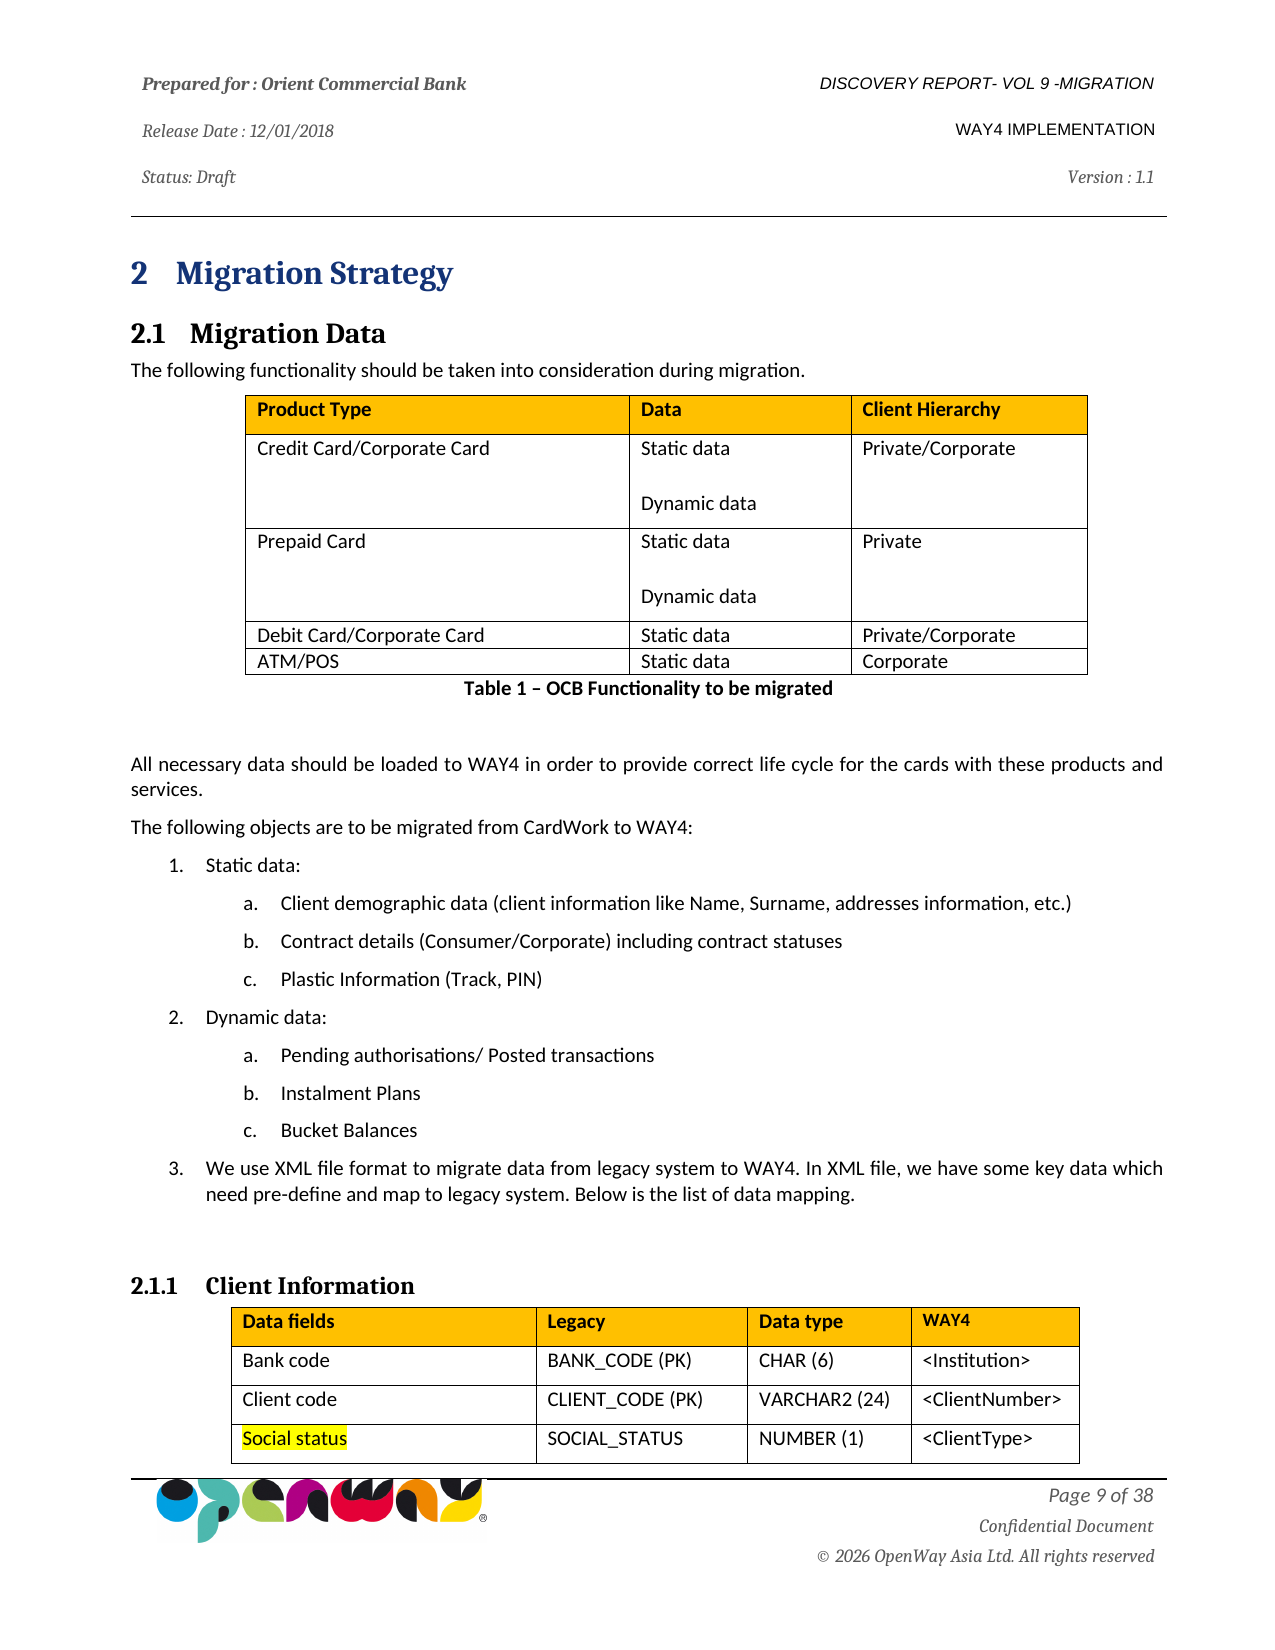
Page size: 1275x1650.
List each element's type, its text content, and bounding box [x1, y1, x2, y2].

table_cell BANK_CODE (PK) [537, 1347, 747, 1385]
table_cell Private/Corporate [852, 435, 1087, 528]
table_cell Bank code [232, 1347, 536, 1385]
list Client demographic data (client information like Name, Surname, addresses information, etc.) [243, 890, 1167, 916]
table_header Data type [748, 1308, 911, 1346]
list Pending authorisations/ Posted transactions [243, 1042, 1167, 1067]
list Contract details (Consumer/Corporate) including contract statuses [243, 928, 1167, 953]
table_cell Private/Corporate [852, 622, 1087, 648]
list Dynamic data: [168, 1004, 1167, 1029]
table_cell Static data [630, 622, 851, 648]
table_cell Social status (khách hàng cá nhân hay doanh nghiệp) [232, 1425, 536, 1463]
table_header Data [630, 396, 851, 434]
table_header Client Hierarchy [852, 396, 1087, 434]
table_cell Prepaid Card [246, 529, 629, 621]
table_cell Corporate [852, 649, 1087, 674]
table_header Product Type [246, 396, 629, 434]
table_cell <ClientType> [912, 1425, 1079, 1463]
table_cell Client code [232, 1386, 536, 1424]
table_cell Static data Dynamic data [630, 529, 851, 621]
list Instalment Plans [243, 1080, 1167, 1105]
text Table 1 – OCB Functionality to be migrated [131, 675, 1167, 701]
table_cell Private [852, 529, 1087, 621]
table_cell Static data [630, 649, 851, 674]
table_header Legacy [537, 1308, 747, 1346]
list We use XML file format to migrate data from legacy system to WAY4. In XML file, we have some key data which need pre-define and map to legacy system. Below is the list of data mapping. [168, 1156, 1167, 1206]
table_header Data fields [232, 1308, 536, 1346]
table_cell CLIENT_CODE (PK) [537, 1386, 747, 1424]
list Bucket Balances [243, 1118, 1167, 1143]
list Static data: [168, 852, 1167, 878]
table_cell <ClientNumber> [912, 1386, 1079, 1424]
table_cell CHAR (6) [748, 1347, 911, 1385]
table_cell NUMBER (1) [748, 1425, 911, 1463]
text The following objects are to be migrated from CardWork to WAY4: [131, 814, 1167, 840]
picture [156, 1479, 487, 1543]
table_cell Credit Card/Corporate Card [246, 435, 629, 528]
table_cell ATM/POS [246, 649, 629, 674]
text The following functionality should be taken into consideration during migration. [131, 357, 1167, 383]
table_cell Debit Card/Corporate Card [246, 622, 629, 648]
subtitle Migration Data [131, 317, 1167, 351]
text All necessary data should be loaded to WAY4 in order to provide correct life cycle for the cards with these products and services. [131, 751, 1167, 802]
list Plastic Information (Track, PIN) [243, 966, 1167, 991]
table_header WAY4 [912, 1308, 1079, 1346]
table_cell SOCIAL_STATUS [537, 1425, 747, 1463]
subtitle Client Information [131, 1272, 1167, 1301]
table_cell Static data Dynamic data [630, 435, 851, 528]
table_cell VARCHAR2 (24) [748, 1386, 911, 1424]
subtitle Migration Strategy [131, 254, 1167, 292]
table_cell <Institution> [912, 1347, 1079, 1385]
